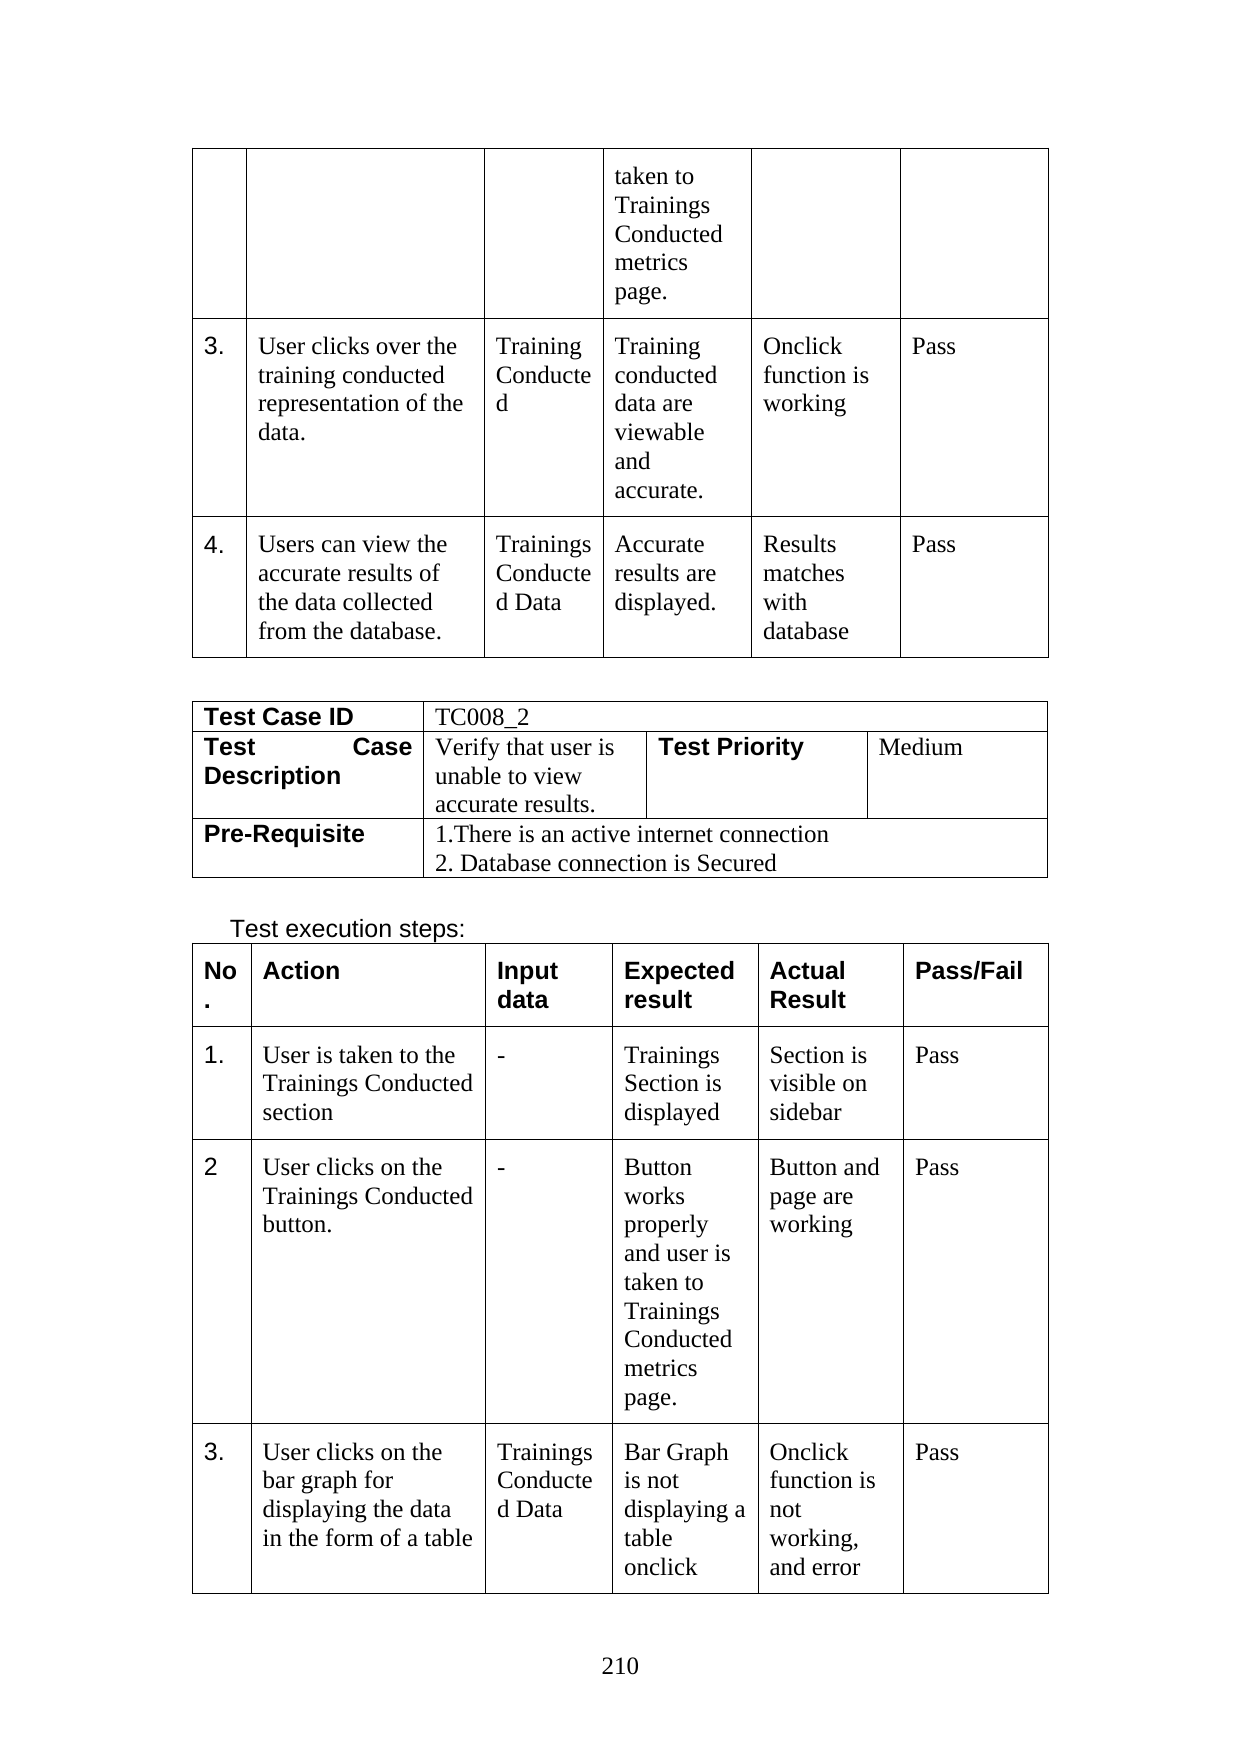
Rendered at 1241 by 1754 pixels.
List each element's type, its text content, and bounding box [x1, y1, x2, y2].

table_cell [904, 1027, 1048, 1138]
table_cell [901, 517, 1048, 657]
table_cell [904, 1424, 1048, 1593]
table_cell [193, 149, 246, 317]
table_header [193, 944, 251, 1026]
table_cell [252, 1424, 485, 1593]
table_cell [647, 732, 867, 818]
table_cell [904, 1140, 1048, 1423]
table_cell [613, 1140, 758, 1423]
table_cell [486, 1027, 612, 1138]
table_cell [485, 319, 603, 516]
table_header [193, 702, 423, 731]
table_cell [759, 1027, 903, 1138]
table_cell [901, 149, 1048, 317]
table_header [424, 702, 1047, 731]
text Test execution steps: [229, 914, 1048, 943]
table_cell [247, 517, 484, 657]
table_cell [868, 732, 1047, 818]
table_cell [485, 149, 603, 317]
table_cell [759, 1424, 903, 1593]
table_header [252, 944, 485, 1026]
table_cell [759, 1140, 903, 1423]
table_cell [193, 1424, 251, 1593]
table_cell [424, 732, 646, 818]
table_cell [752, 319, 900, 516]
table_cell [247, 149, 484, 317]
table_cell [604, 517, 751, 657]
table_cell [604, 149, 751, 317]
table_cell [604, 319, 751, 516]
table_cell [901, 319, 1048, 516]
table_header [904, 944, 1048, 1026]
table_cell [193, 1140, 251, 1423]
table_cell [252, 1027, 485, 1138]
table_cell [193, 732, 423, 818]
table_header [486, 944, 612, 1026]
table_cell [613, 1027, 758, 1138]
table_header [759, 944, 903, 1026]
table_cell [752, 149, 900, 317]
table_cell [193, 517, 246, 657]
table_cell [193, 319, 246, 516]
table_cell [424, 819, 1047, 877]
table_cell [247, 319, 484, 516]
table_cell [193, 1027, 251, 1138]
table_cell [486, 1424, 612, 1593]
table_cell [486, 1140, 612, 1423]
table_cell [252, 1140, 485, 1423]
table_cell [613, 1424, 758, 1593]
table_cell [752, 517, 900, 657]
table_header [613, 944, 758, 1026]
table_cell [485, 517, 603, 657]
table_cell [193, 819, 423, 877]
